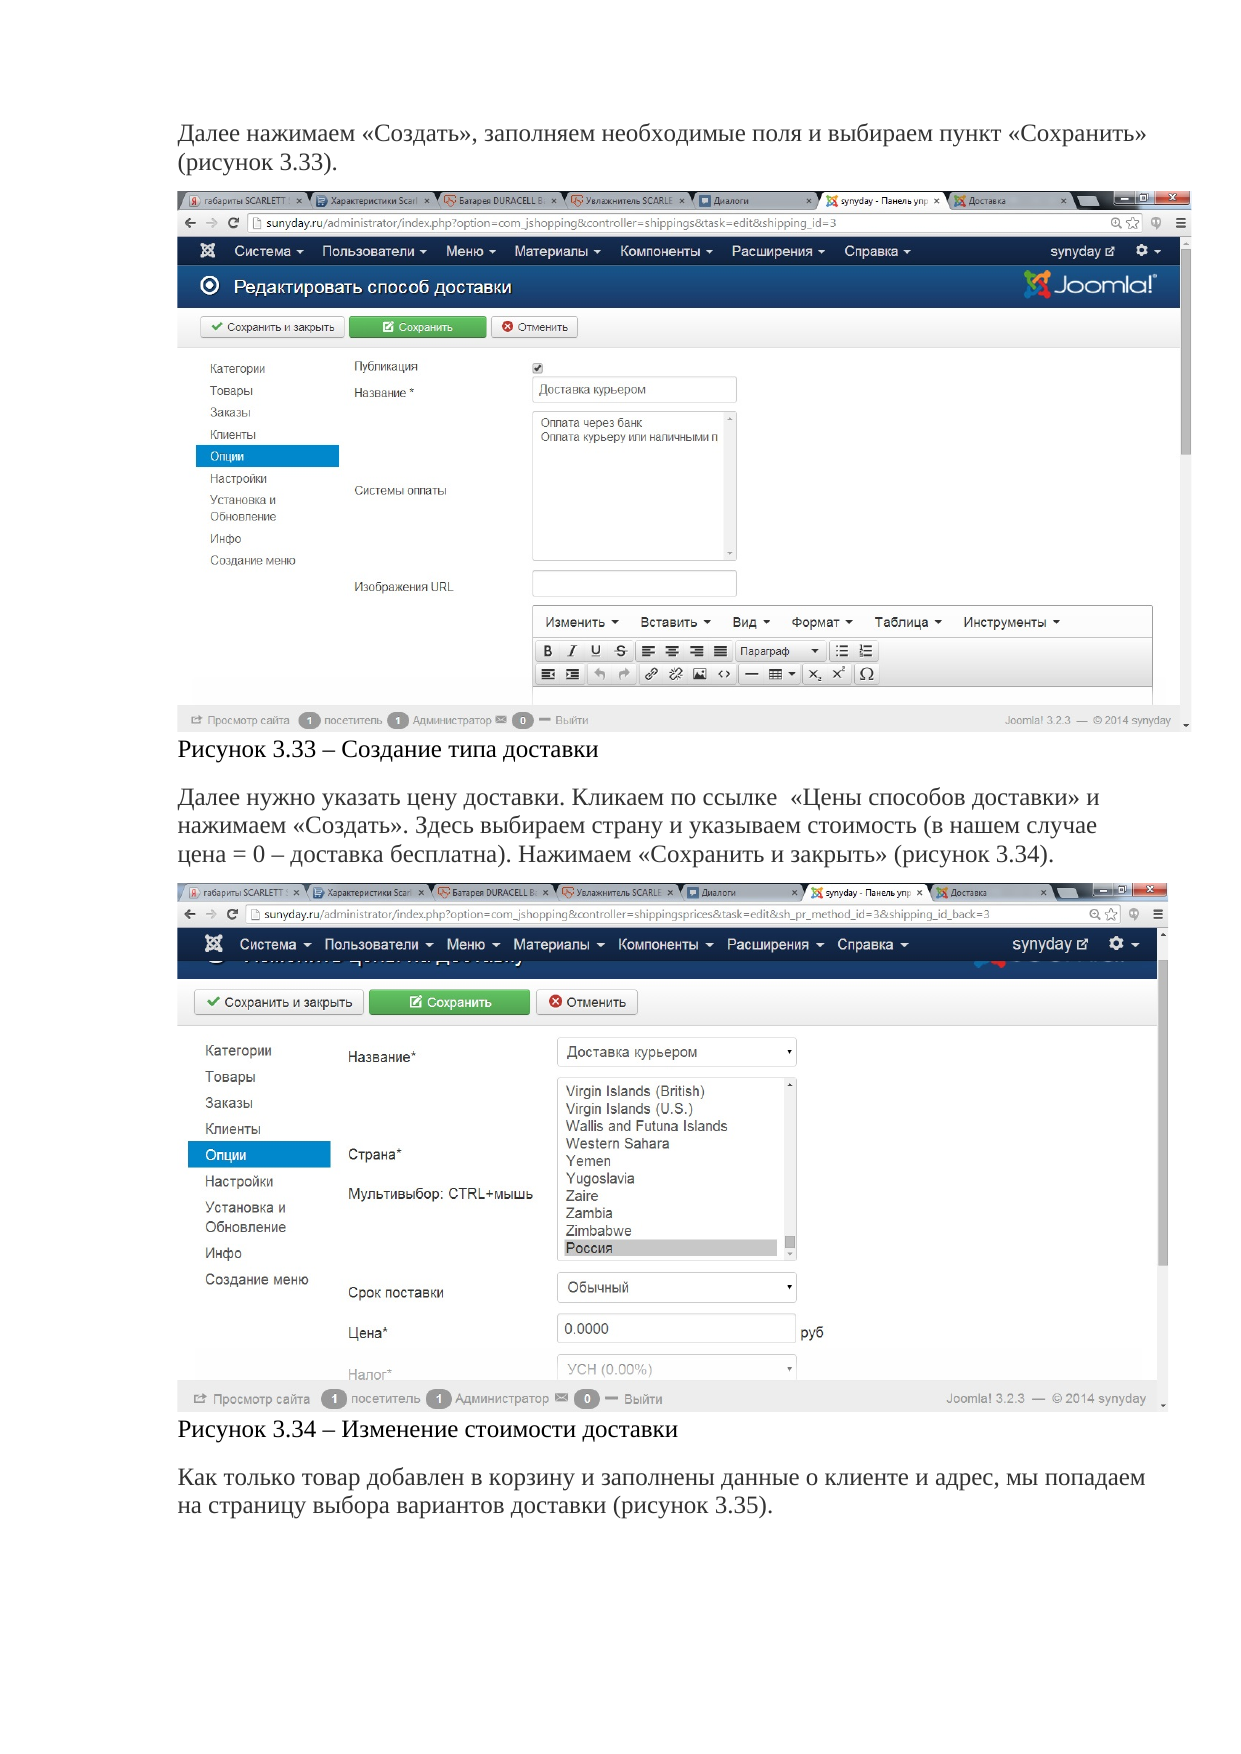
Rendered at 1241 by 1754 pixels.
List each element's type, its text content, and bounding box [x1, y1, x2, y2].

text Далее нужно указать цену доставки. Кликаем по ссылке «Цены способов доставки» и нажимаем «Создать». Здесь выбираем страну и указываем стоимость (в нашем случае цена = 0 – доставка бесплатна). Нажимаем «Сохранить и закрыть» (рисунок 3.34). [177, 782, 1152, 868]
picture [177, 191, 1192, 732]
text Далее нажимаем «Создать», заполняем необходимые поля и выбираем пункт «Сохранить» (рисунок 3.33). [177, 118, 1152, 176]
text Рисунок 3.33 – Создание типа доставки [177, 732, 1152, 763]
text Как только товар добавлен в корзину и заполнены данные о клиенте и адрес, мы попадаем на страницу выбора вариантов доставки (рисунок 3.35). [177, 1462, 1152, 1519]
text Рисунок 3.34 – Изменение стоимости доставки [177, 1412, 1152, 1443]
picture [177, 883, 1169, 1412]
